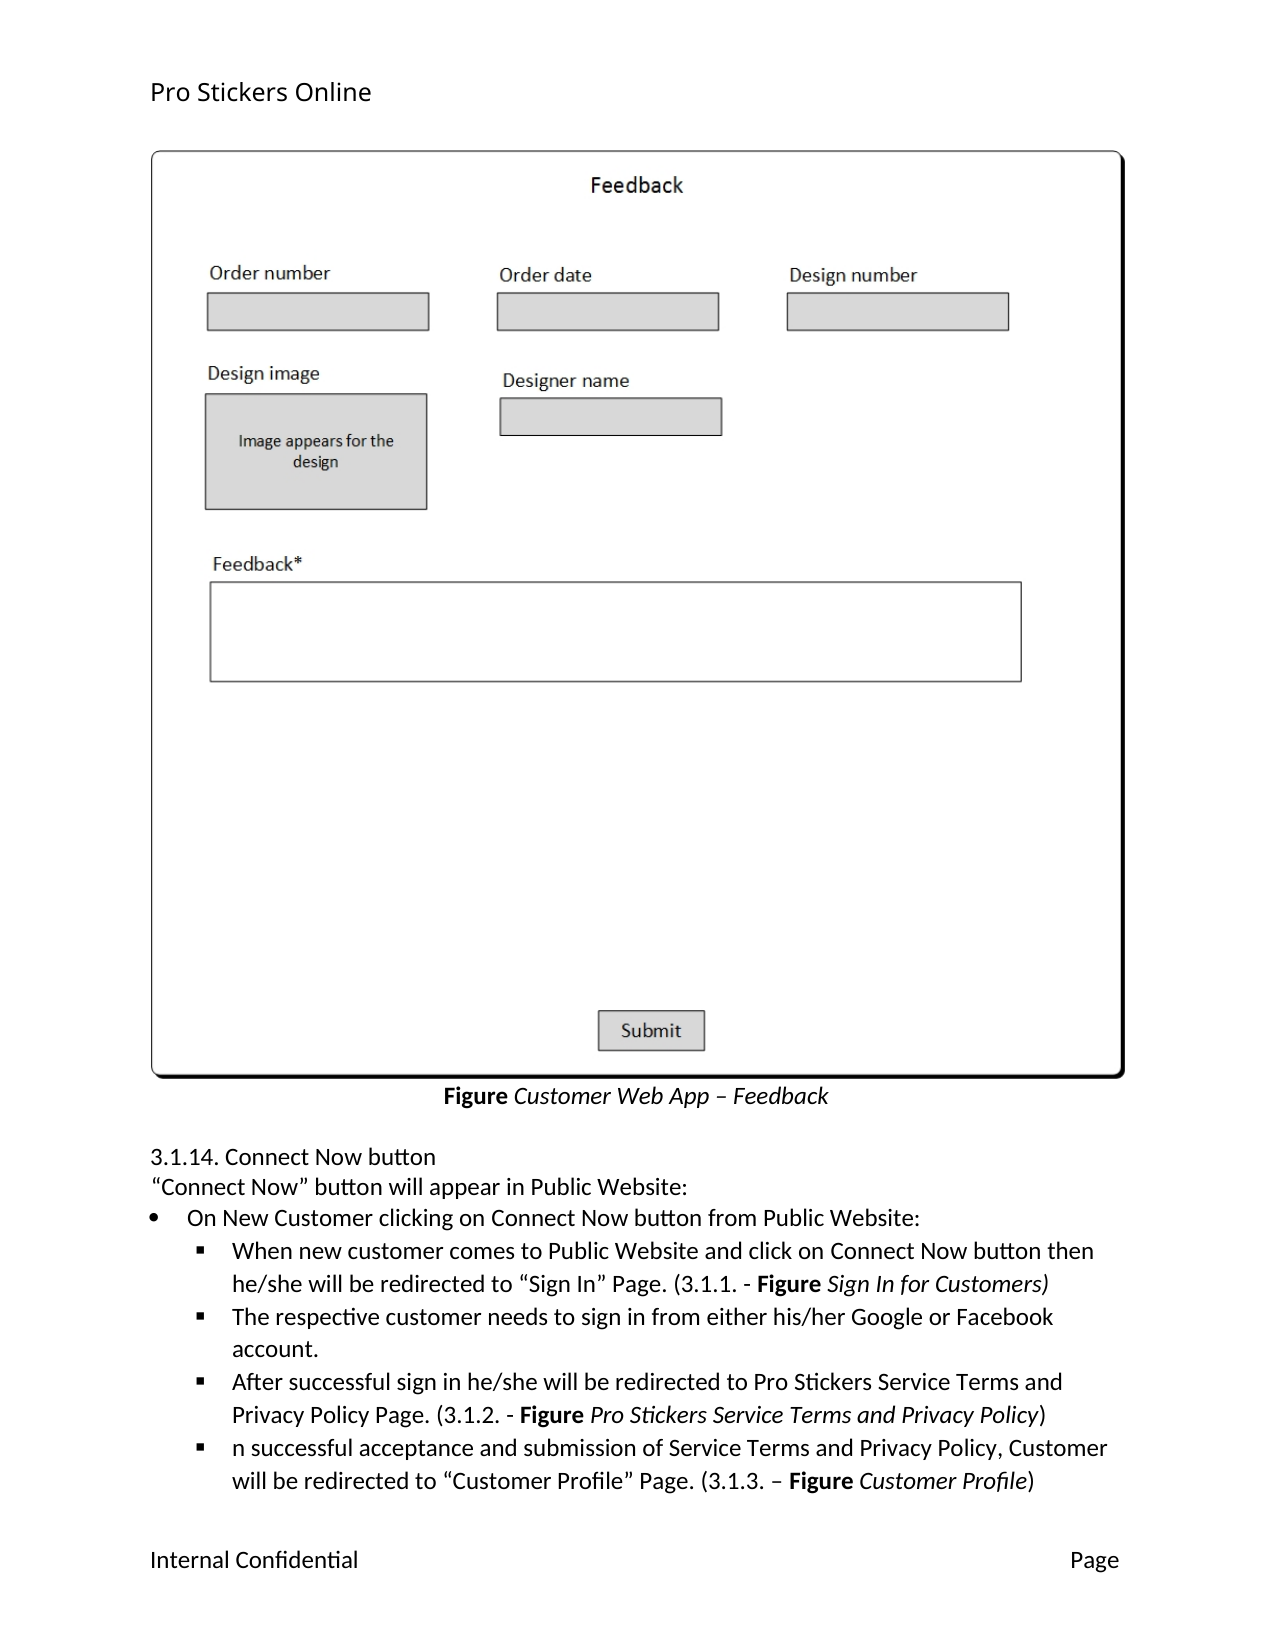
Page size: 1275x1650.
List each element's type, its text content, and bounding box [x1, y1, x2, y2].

list n successful acceptance and submission of Service Terms and Privacy Policy, Customer will be redirected to “Customer Profile” Page. (3.1.3. – Figure Customer Profile) [194, 1432, 1125, 1496]
text Figure Customer Web App – Feedback [150, 1080, 1125, 1110]
list When new customer comes to Public Website and click on Connect Now button then he/she will be redirected to “Sign In” Page. (3.1.1. - Figure Sign In for Customers) [194, 1235, 1125, 1298]
list The respective customer needs to sign in from either his/her Google or Facebook account. [194, 1301, 1125, 1364]
picture [150, 150, 1125, 1080]
list “Connect Now” button will appear in Public Website: [151, 1171, 1125, 1202]
list After successful sign in he/she will be redirected to Pro Stickers Service Terms and Privacy Policy Page. (3.1.2. - Figure Pro Stickers Service Terms and Privacy Policy) [194, 1366, 1125, 1430]
list On New Customer clicking on Connect Now button from Public Website: [149, 1202, 1125, 1232]
list Connect Now button [150, 1141, 1125, 1171]
